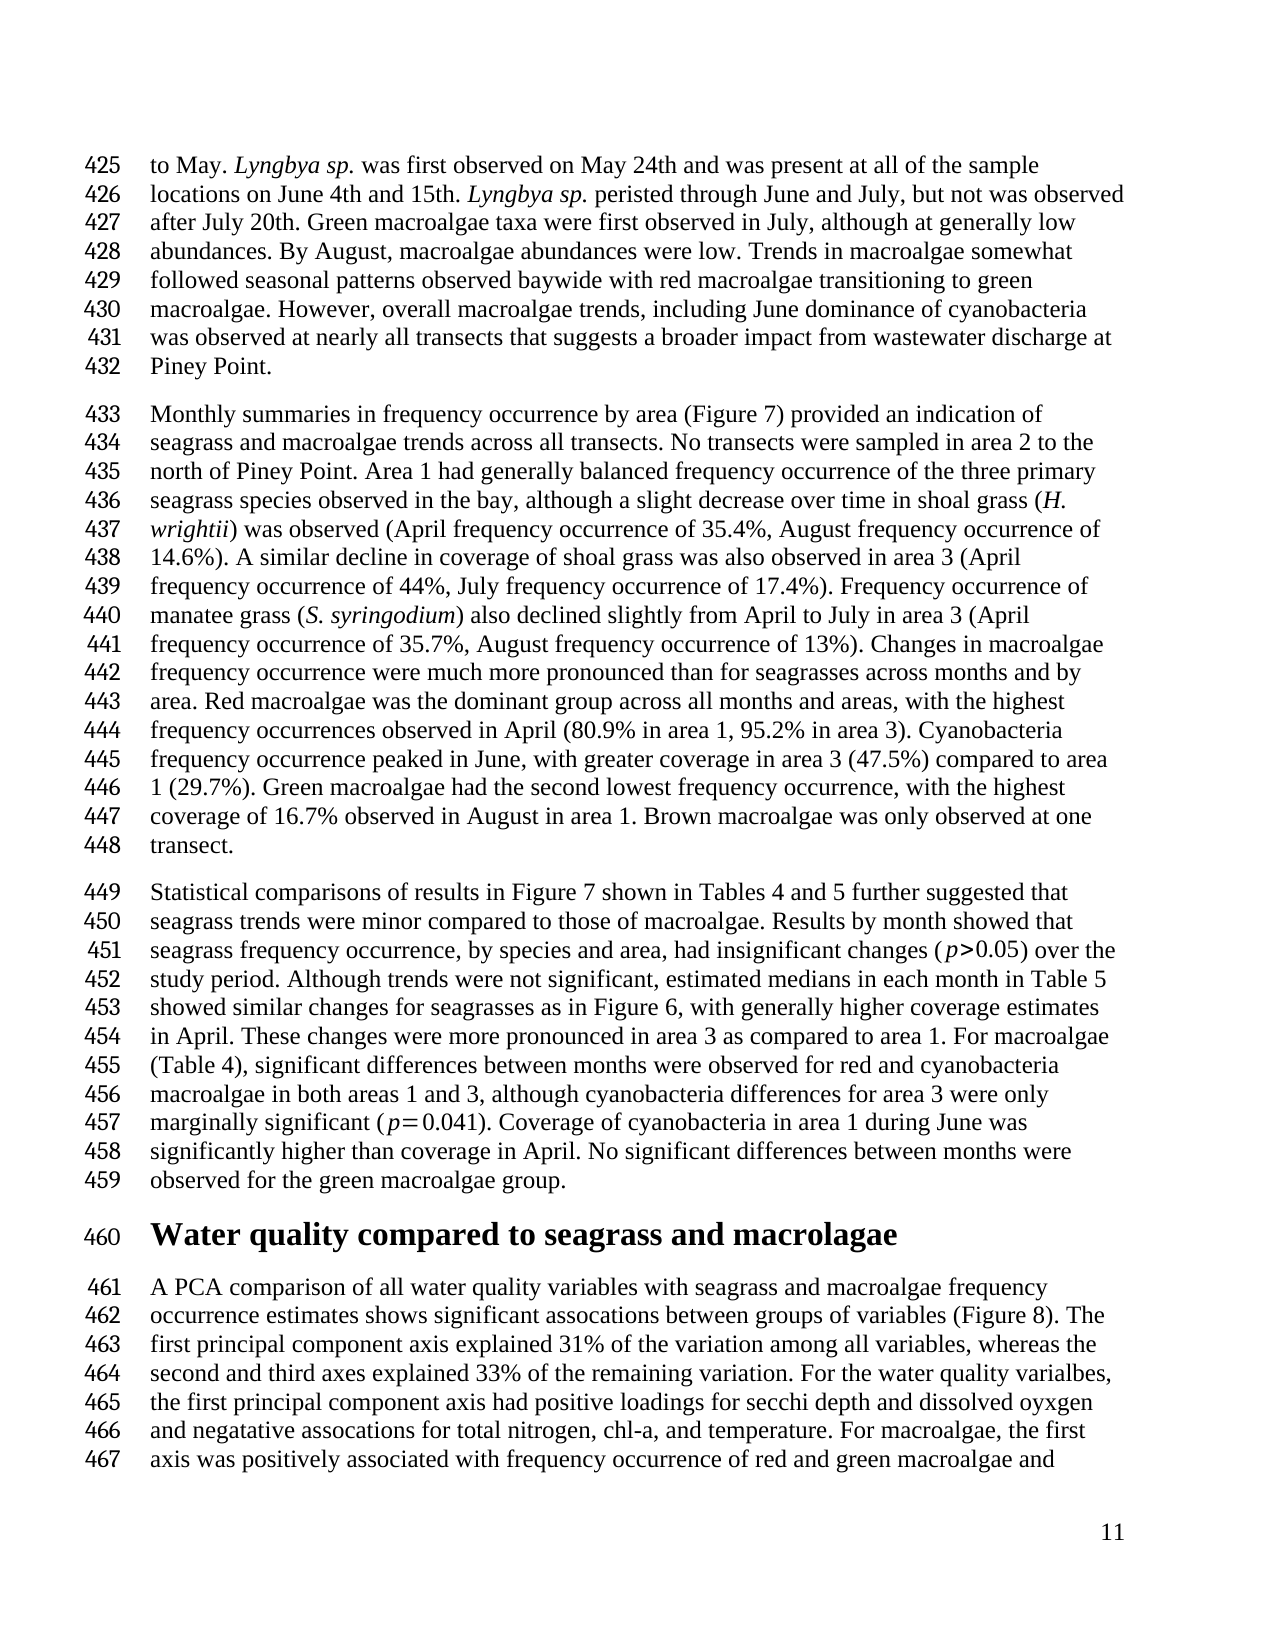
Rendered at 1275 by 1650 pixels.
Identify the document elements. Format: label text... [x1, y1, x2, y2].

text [150, 150, 1125, 380]
subtitle Water quality compared to seagrass and macrolagae [150, 1214, 1125, 1253]
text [150, 1272, 1125, 1473]
text Monthly summaries in frequency occurrence by area (Figure 7) provided an indication of seagrass and macroalgae trends across all transects. No transects were sampled in area 2 to the north of Piney Point. Area 1 had generally balanced frequency occurrence of the three primary seagrass species observed in the bay, although a slight decrease over time in shoal grass (H. wrightii) was observed (April frequency occurrence of 35.4%, August frequency occurrence of 14.6%). A similar decline in coverage of shoal grass was also observed in area 3 (April frequency occurrence of 44%, July frequency occurrence of 17.4%). Frequency occurrence of manatee grass (S. syringodium) also declined slightly from April to July in area 3 (April frequency occurrence of 35.7%, August frequency occurrence of 13%). Changes in macroalgae frequency occurrence were much more pronounced than for seagrasses across months and by area. Red macroalgae was the dominant group across all months and areas, with the highest frequency occurrences observed in April (80.9% in area 1, 95.2% in area 3). Cyanobacteria frequency occurrence peaked in June, with greater coverage in area 3 (47.5%) compared to area 1 (29.7%). Green macroalgae had the second lowest frequency occurrence, with the highest coverage of 16.7% observed in August in area 1. Brown macroalgae was only observed at one transect. [150, 399, 1125, 859]
text Statistical comparisons of results in Figure 7 shown in Tables 4 and 5 further suggested that seagrass trends were minor compared to those of macroalgae. Results by month showed that seagrass frequency occurrence, by species and area, had insignificant changes () over the study period. Although trends were not significant, estimated medians in each month in Table 5 showed similar changes for seagrasses as in Figure 6, with generally higher coverage estimates in April. These changes were more pronounced in area 3 as compared to area 1. For macroalgae (Table 4), significant differences between months were observed for red and cyanobacteria macroalgae in both areas 1 and 3, although cyanobacteria differences for area 3 were only marginally significant (). Coverage of cyanobacteria in area 1 during June was significantly higher than coverage in April. No significant differences between months were observed for the green macroalgae group. [150, 877, 1125, 1194]
